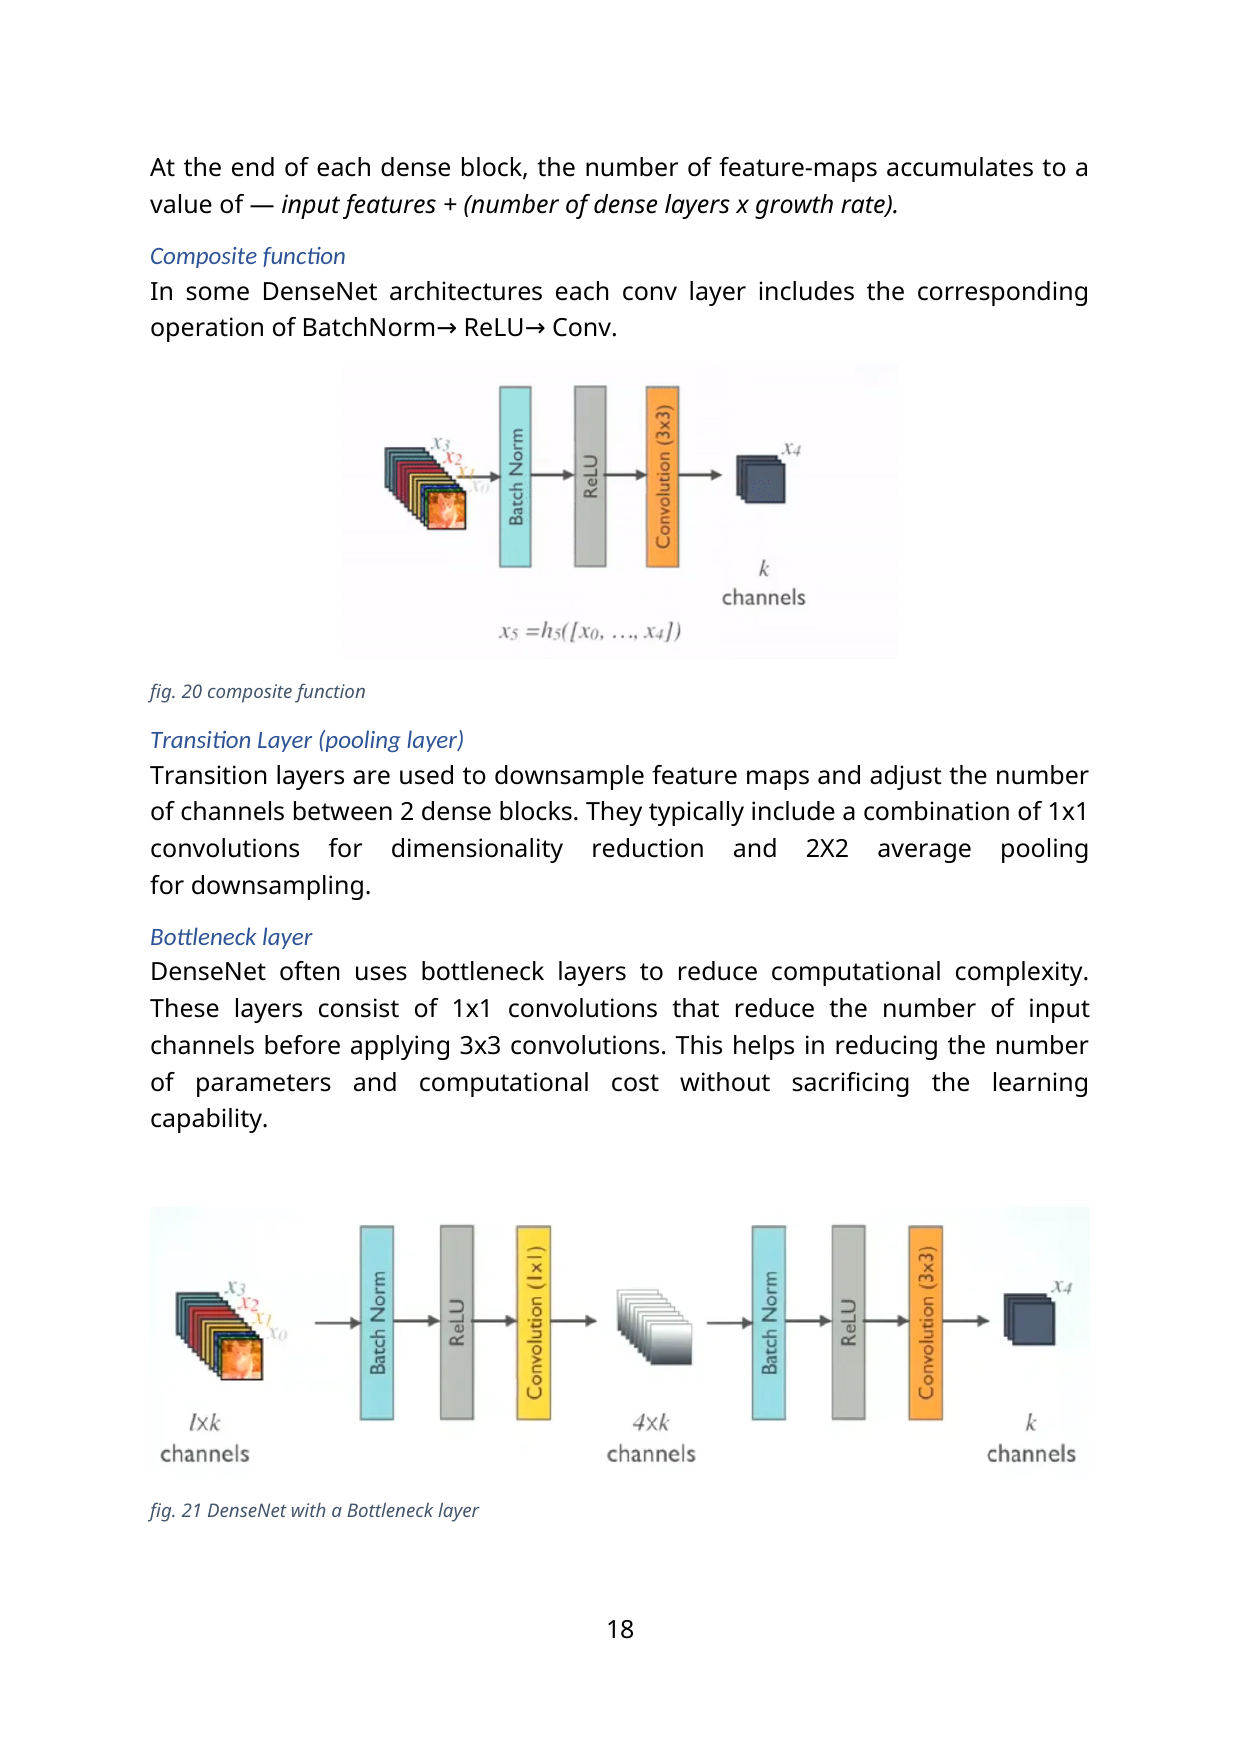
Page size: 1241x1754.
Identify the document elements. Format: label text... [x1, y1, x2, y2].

subtitle Transition Layer (pooling layer) [150, 724, 1090, 755]
text DenseNet often uses bottleneck layers to reduce computational complexity. These layers consist of 1x1 convolutions that reduce the number of input channels before applying 3x3 convolutions. This helps in reducing the number of parameters and computational cost without sacrificing the learning capability. [150, 954, 1090, 1135]
text Transition layers are used to downsample feature maps and adjust the number of channels between 2 dense blocks. They typically include a combination of 1x1 convolutions for dimensionality reduction and 2X2 average pooling for downsampling. [150, 757, 1090, 902]
text fig. 20 composite function [150, 678, 1090, 703]
picture [341, 363, 899, 659]
text In some DenseNet architectures each conv layer includes the corresponding operation of BatchNorm→ ReLU→ Conv. [150, 273, 1090, 344]
text At the end of each dense block, the number of feature-maps accumulates to a value of — input features + (number of dense layers x growth rate). [150, 150, 1090, 221]
subtitle Bottleneck layer [150, 921, 1090, 952]
text fig. 21 DenseNet with a Bottleneck layer [150, 1497, 1090, 1523]
subtitle Composite function [150, 240, 1090, 271]
picture [150, 1207, 1091, 1479]
